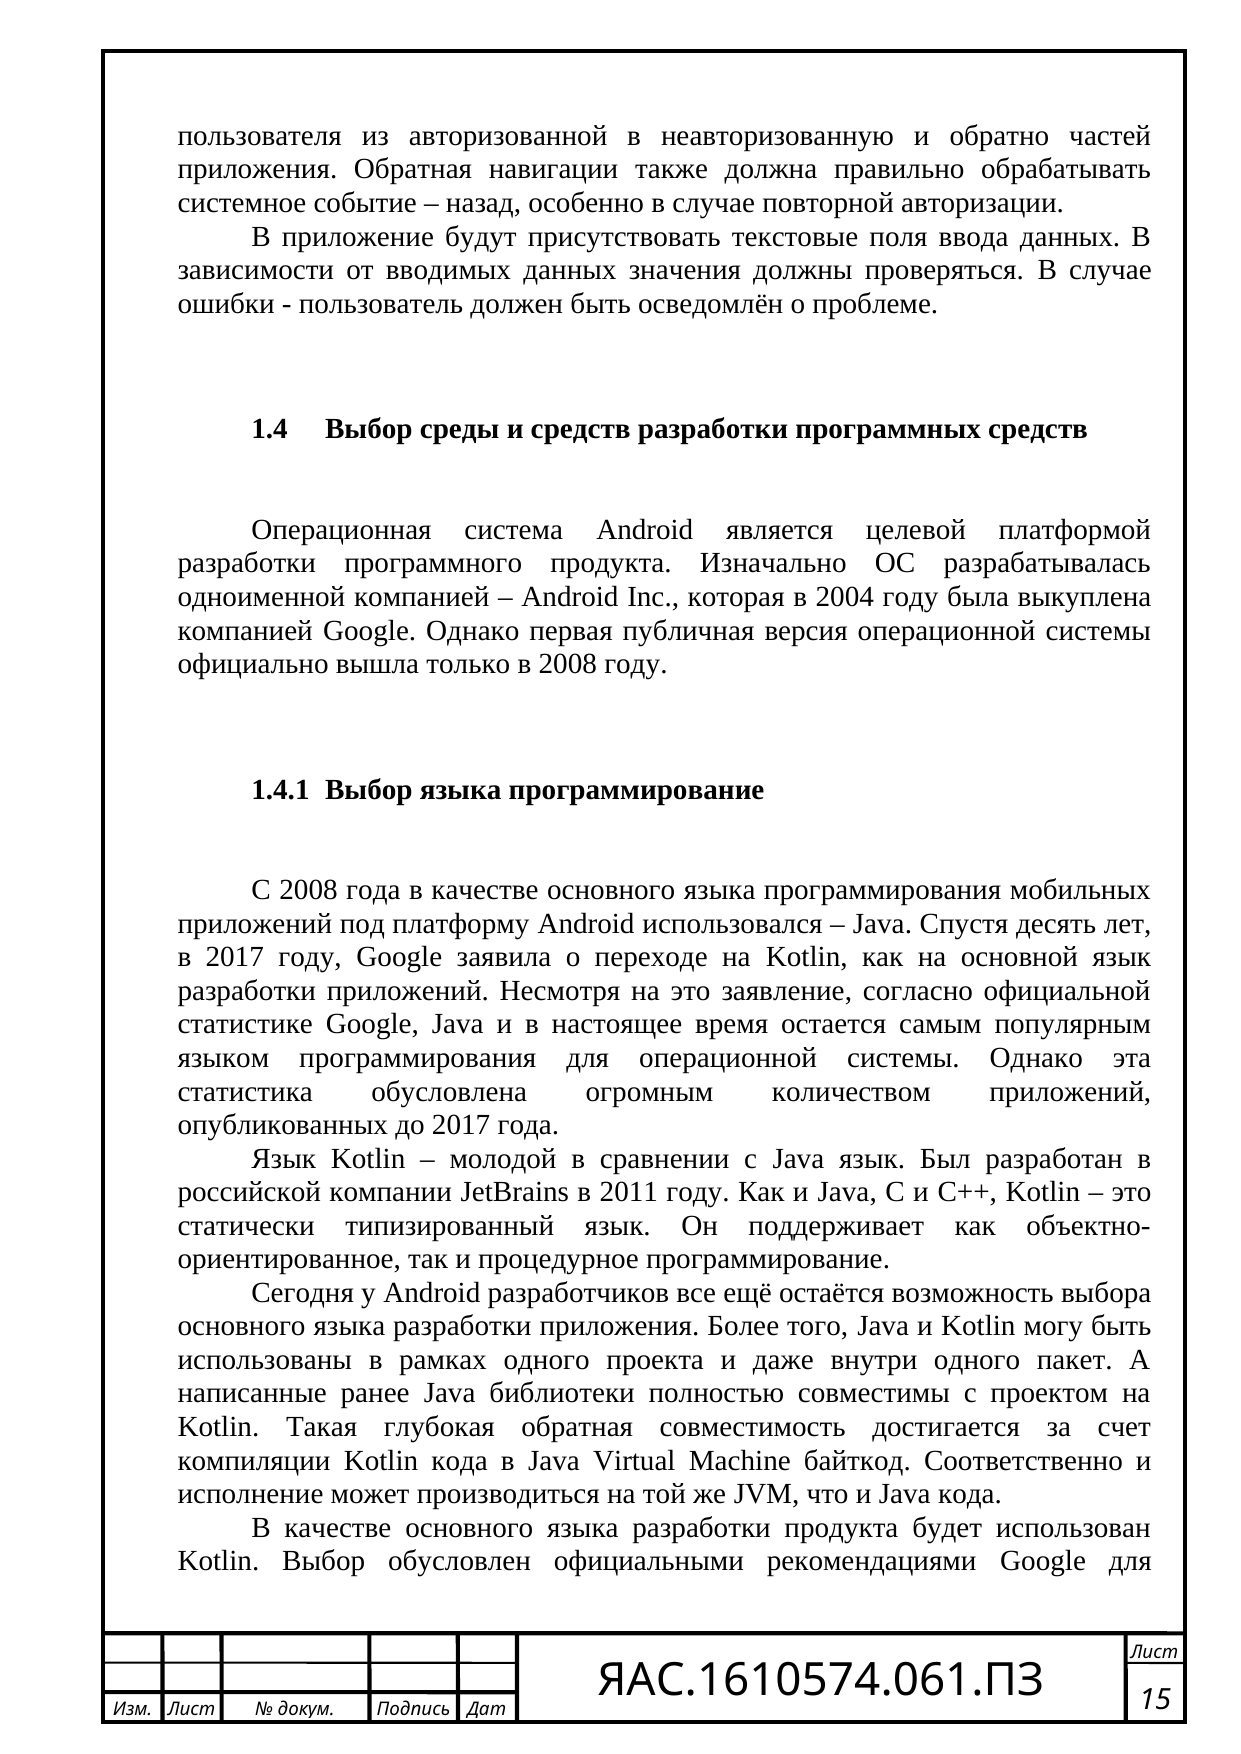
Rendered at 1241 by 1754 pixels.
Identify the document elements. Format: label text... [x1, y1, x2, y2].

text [177, 1510, 1152, 1577]
text Язык Kotlin – молодой в сравнении с Java язык. Был разработан в российской компании JetBrains в 2011 году. Как и Java, C и C++, Kotlin – это статически типизированный язык. Он поддерживает как объектно-ориентированное, так и процедурное программирование. [177, 1141, 1152, 1275]
subtitle Выбор среды и средств разработки программных средств [251, 411, 1152, 445]
subtitle Выбор языка программирование [251, 772, 1152, 805]
text В приложение будут присутствовать текстовые поля ввода данных. В зависимости от вводимых данных значения должны проверяться. В случае ошибки - пользователь должен быть осведомлён о проблеме. [177, 219, 1152, 319]
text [177, 118, 1152, 219]
text Операционная система Android является целевой платформой разработки программного продукта. Изначально ОС разрабатывалась одноименной компанией – Android Inc., которая в 2004 году была выкуплена компанией Google. Однако первая публичная версия операционной системы официально вышла только в 2008 году. [177, 512, 1152, 680]
text С 2008 года в качестве основного языка программирования мобильных приложений под платформу Android использовался – Java. Спустя десять лет, в 2017 году, Google заявила о переходе на Kotlin, как на основной язык разработки приложений. Несмотря на это заявление, согласно официальной статистике Google, Java и в настоящее время остается самым популярным языком программирования для операционной системы. Однако эта статистика обусловлена огромным количеством приложений, опубликованных до 2017 года. [177, 872, 1152, 1141]
text Сегодня у Android разработчиков все ещё остаётся возможность выбора основного языка разработки приложения. Более того, Java и Kotlin могу быть использованы в рамках одного проекта и даже внутри одного пакет. А написанные ранее Java библиотеки полностью совместимы с проектом на Kotlin. Такая глубокая обратная совместимость достигается за счет компиляции Kotlin кода в Java Virtual Machine байткод. Соответственно и исполнение может производиться на той же JVM, что и Java кода. [177, 1275, 1152, 1510]
